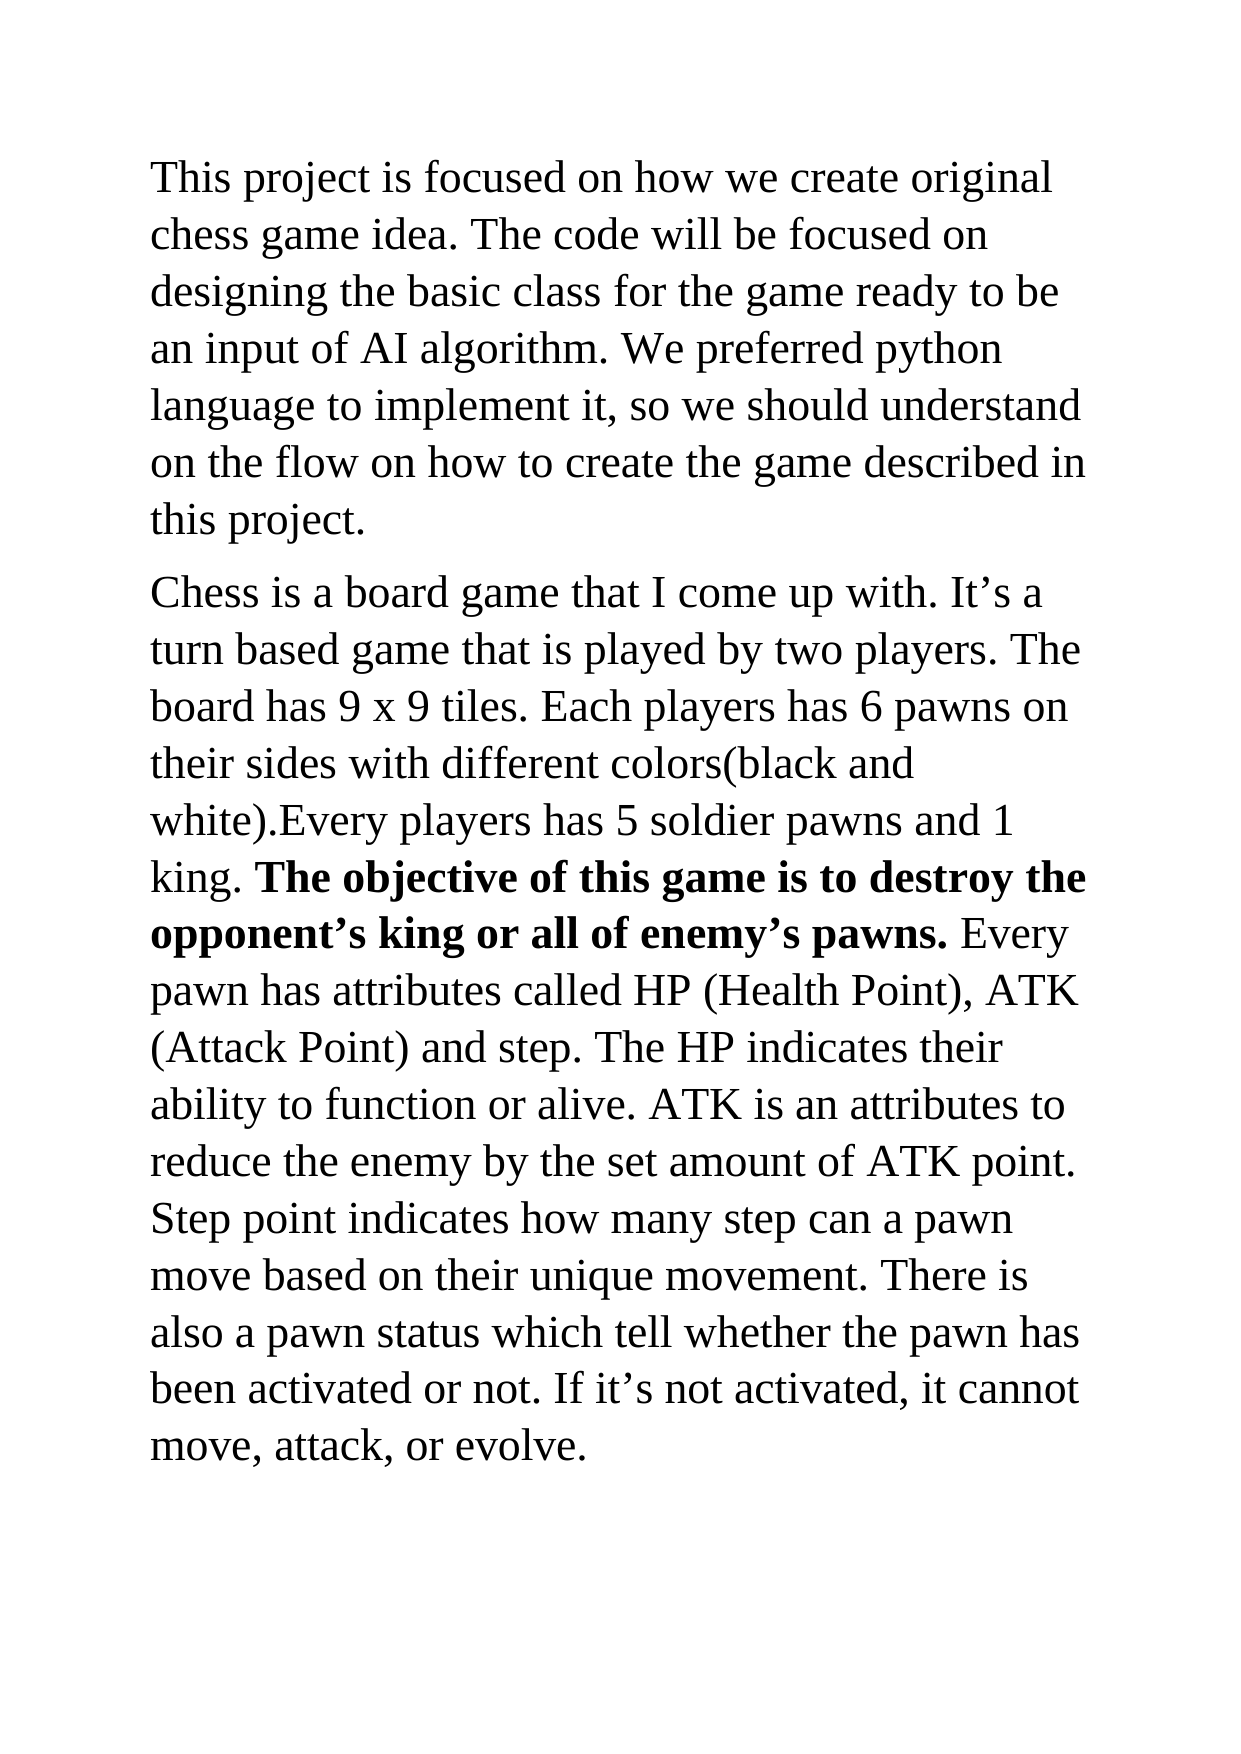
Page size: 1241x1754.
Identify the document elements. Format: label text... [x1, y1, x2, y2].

text This project is focused on how we create original chess game idea. The code will be focused on designing the basic class for the game ready to be an input of AI algorithm. We preferred python language to implement it, so we should understand on the flow on how to create the game described in this project. [150, 150, 1090, 544]
text Chess is a board game that I come up with. It’s a turn based game that is played by two players. The board has 9 x 9 tiles. Each players has 6 pawns on their sides with different colors(black and white).Every players has 5 soldier pawns and 1 king. The objective of this game is to destroy the opponent’s king or all of enemy’s pawns. Every pawn has attributes called HP (Health Point), ATK (Attack Point) and step. The HP indicates their ability to function or alive. ATK is an attributes to reduce the enemy by the set amount of ATK point. Step point indicates how many step can a pawn move based on their unique movement. There is also a pawn status which tell whether the pawn has been activated or not. If it’s not activated, it cannot move, attack, or evolve. [150, 565, 1090, 1471]
